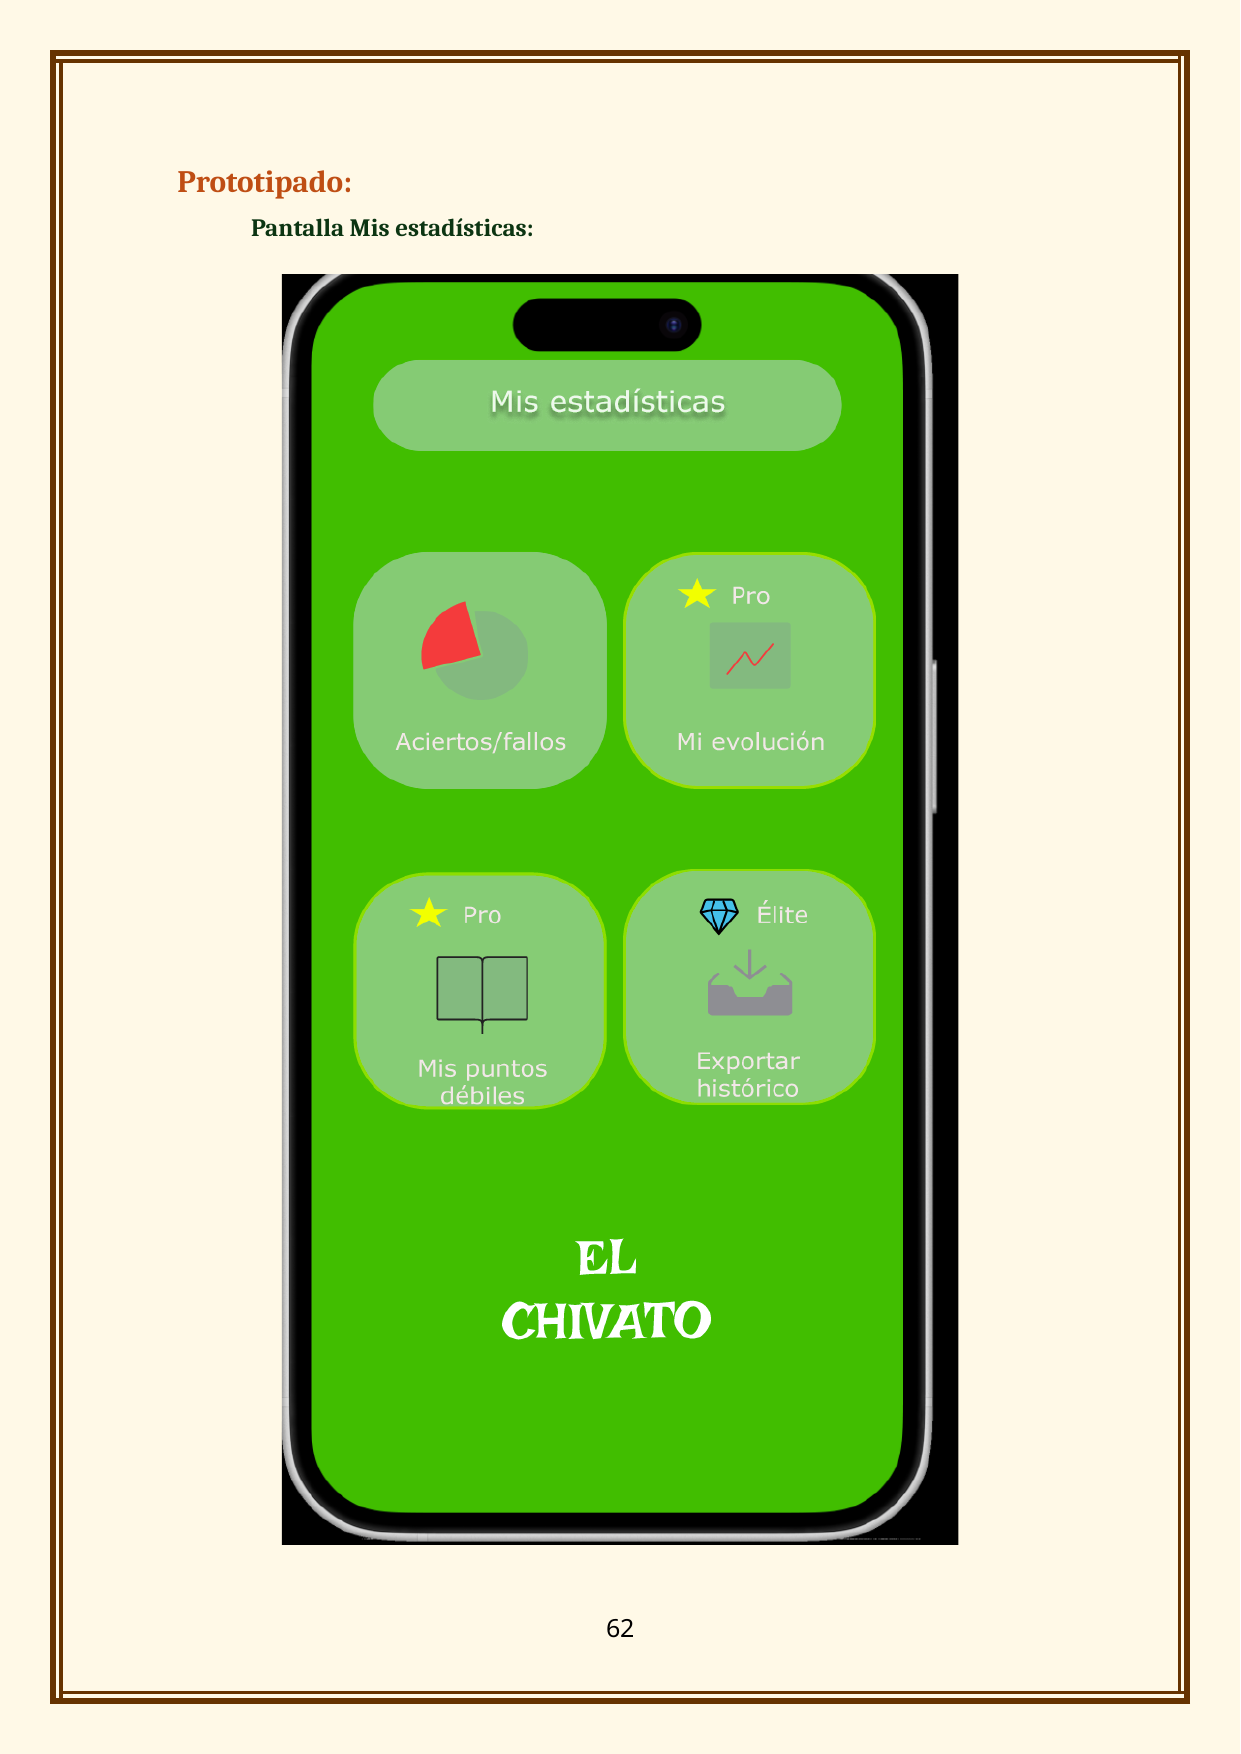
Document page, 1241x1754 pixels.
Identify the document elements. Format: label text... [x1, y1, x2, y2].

subtitle Prototipado: [177, 164, 1063, 200]
subtitle Pantalla Mis estadísticas: [177, 214, 1063, 242]
picture [281, 274, 959, 1545]
